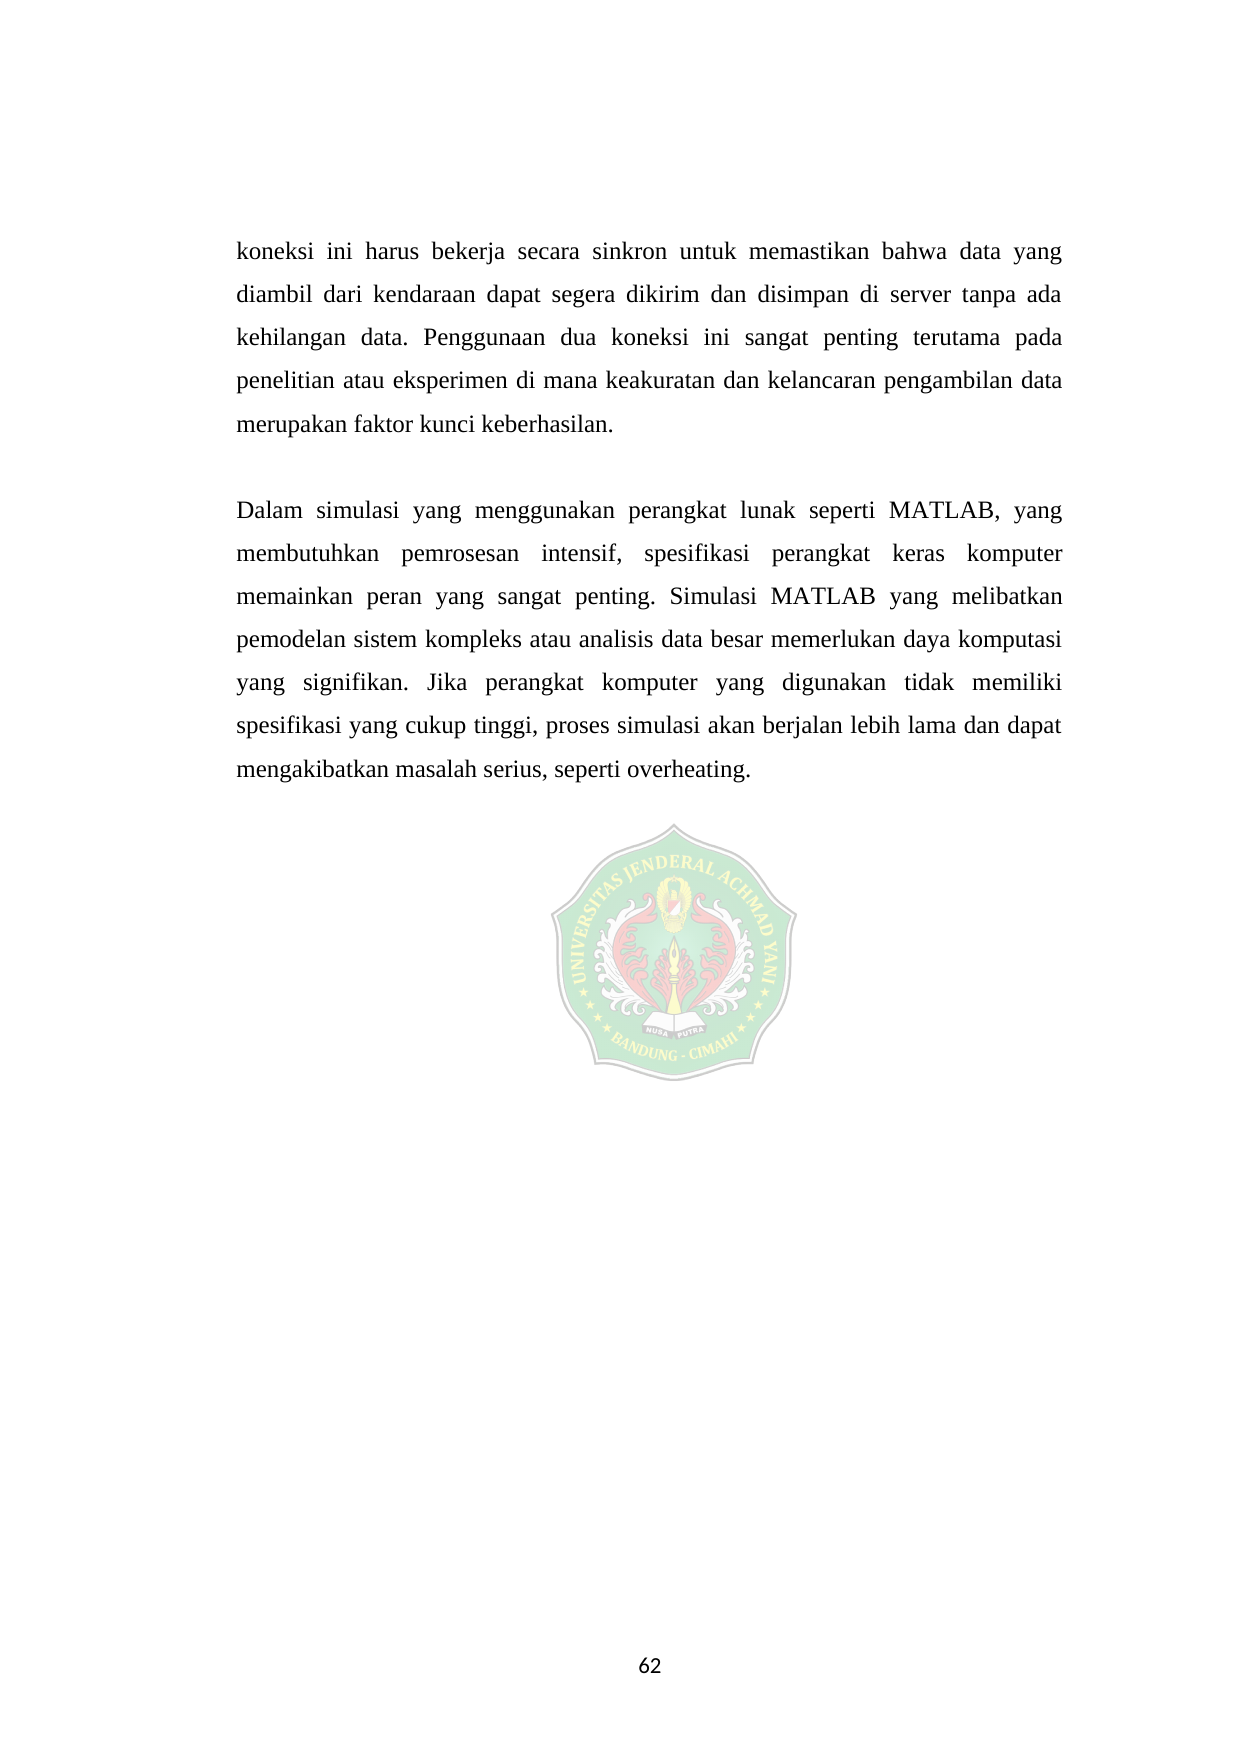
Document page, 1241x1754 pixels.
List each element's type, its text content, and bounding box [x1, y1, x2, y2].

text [236, 236, 1063, 437]
text Dalam simulasi yang menggunakan perangkat lunak seperti MATLAB, yang membutuhkan pemrosesan intensif, spesifikasi perangkat keras komputer memainkan peran yang sangat penting. Simulasi MATLAB yang melibatkan pemodelan sistem kompleks atau analisis data besar memerlukan daya komputasi yang signifikan. Jika perangkat komputer yang digunakan tidak memiliki spesifikasi yang cukup tinggi, proses simulasi akan berjalan lebih lama dan dapat mengakibatkan masalah serius, seperti overheating. [236, 495, 1063, 782]
picture [548, 822, 799, 1086]
